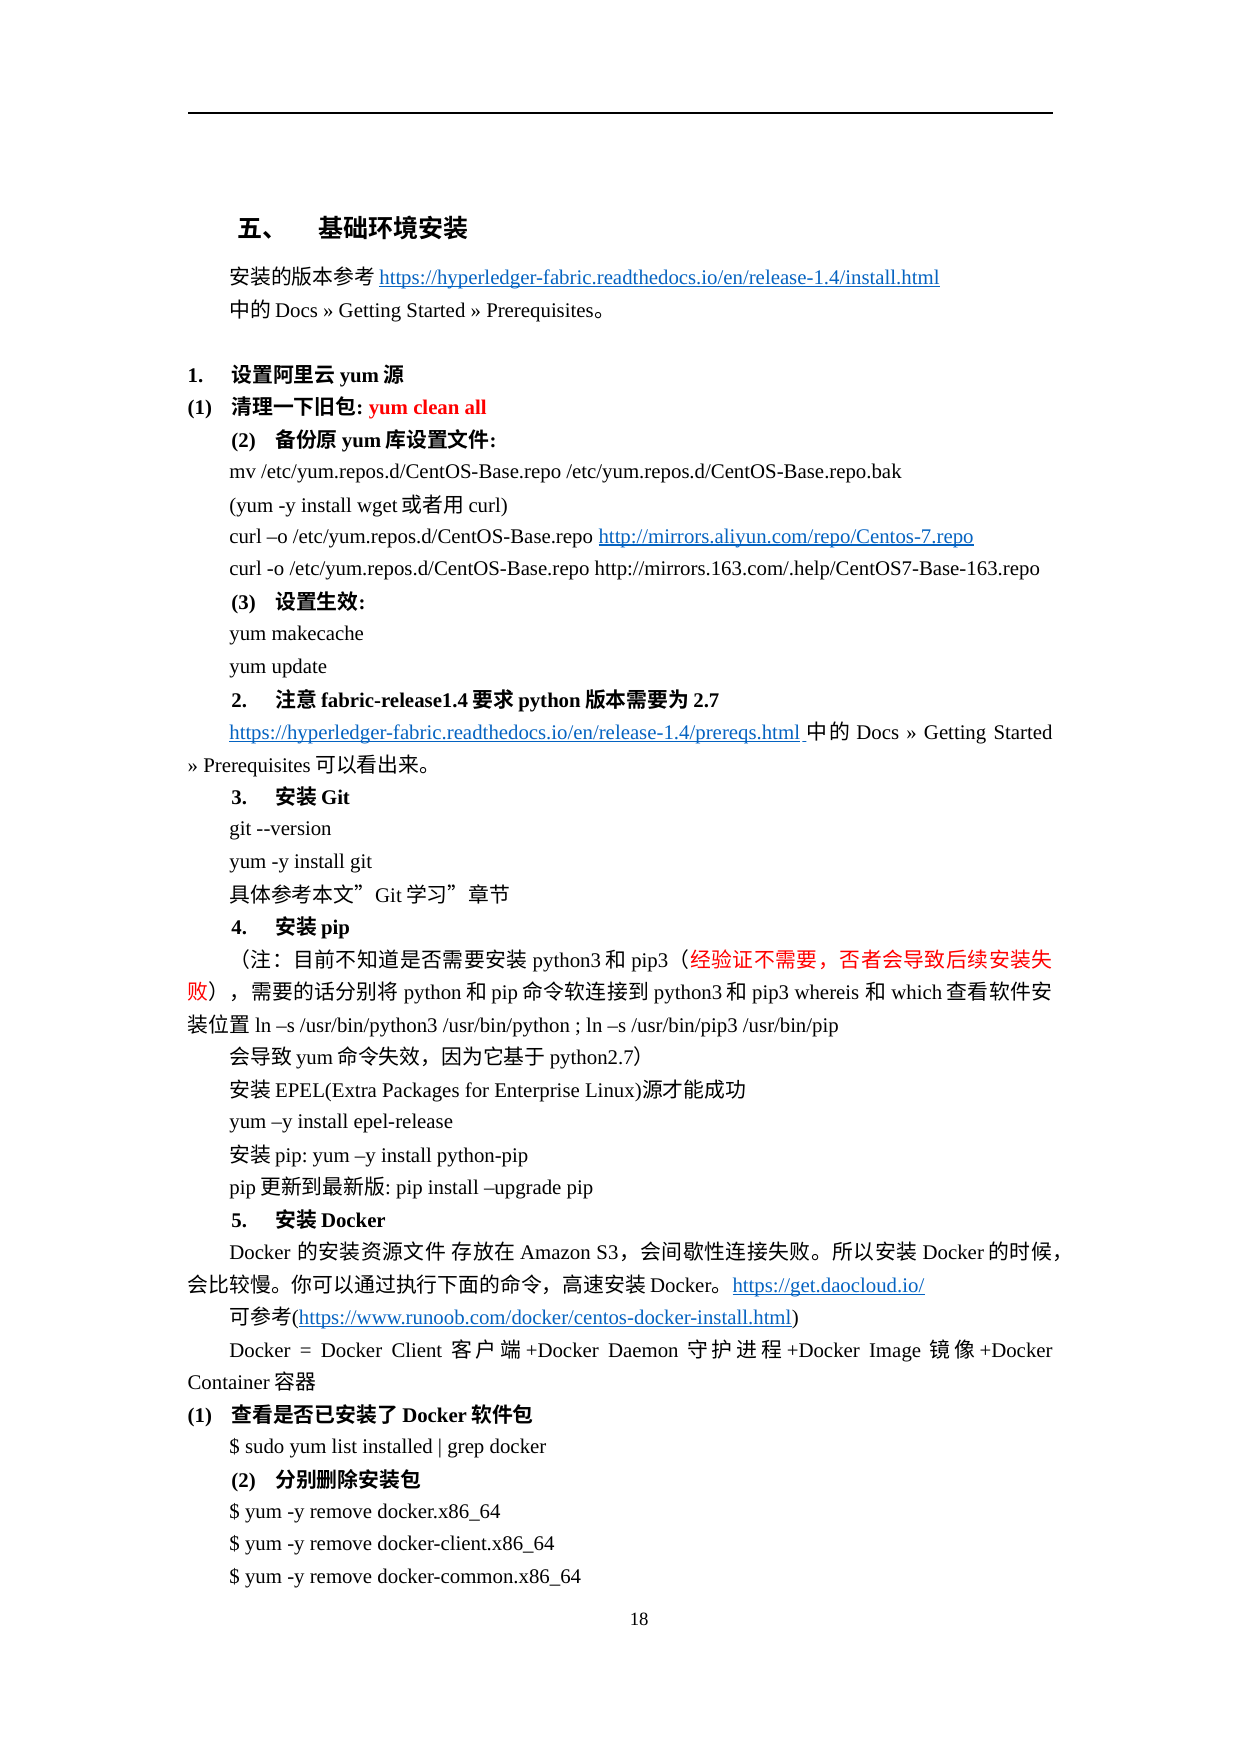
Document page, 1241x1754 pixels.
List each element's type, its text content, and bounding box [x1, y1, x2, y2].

subtitle 清理一下旧包: yum clean all [187, 389, 1053, 422]
text 安装pip: yum –y install python-pip [187, 1137, 1053, 1169]
subtitle 分别删除安装包 [231, 1462, 1053, 1494]
text $ sudo yum list installed | grep docker [187, 1429, 1053, 1462]
subtitle 基础环境安装 [187, 194, 1053, 259]
text (yum -y install wget或者用curl) [187, 487, 1053, 519]
text curl -o /etc/yum.repos.d/CentOS-Base.repo http://mirrors.163.com/.help/CentOS7-Base-163.repo [187, 552, 1053, 584]
text pip更新到最新版: pip install –upgrade pip [187, 1169, 1053, 1202]
text 可参考(https://www.runoob.com/docker/centos-docker-install.html) [187, 1299, 1053, 1332]
subtitle 备份原yum库设置文件: [231, 422, 1053, 454]
text yum -y install git [187, 844, 1053, 877]
text https://hyperledger-fabric.readthedocs.io/en/release-1.4/prereqs.html中的Docs » Getting Started » Prerequisites可以看出来。 [187, 714, 1053, 779]
subtitle 安装Git [231, 779, 1053, 812]
text 具体参考本文”Git学习”章节 [187, 877, 1053, 909]
text Docker = Docker Client客户端+Docker Daemon守护进程+Docker Image镜像+Docker Container容器 [187, 1332, 1053, 1397]
text 会导致yum命令失效，因为它基于python2.7） [187, 1039, 1053, 1072]
text yum –y install epel-release [187, 1104, 1053, 1137]
subtitle 设置阿里云yum源 [187, 357, 1053, 389]
text 安装的版本参考https://hyperledger-fabric.readthedocs.io/en/release-1.4/install.html [187, 259, 1053, 292]
subtitle 安装Docker [231, 1202, 1053, 1234]
subtitle 设置生效: [231, 584, 1053, 617]
text mv /etc/yum.repos.d/CentOS-Base.repo /etc/yum.repos.d/CentOS-Base.repo.bak [187, 454, 1053, 487]
text 安装EPEL(Extra Packages for Enterprise Linux)源才能成功 [187, 1072, 1053, 1104]
text yum update [187, 649, 1053, 682]
text Docker 的安装资源文件 存放在Amazon S3，会间歇性连接失败。所以安装Docker的时候，会比较慢。你可以通过执行下面的命令，高速安装Docker。https://get.daocloud.io/ [187, 1234, 1053, 1299]
subtitle 注意fabric-release1.4要求python版本需要为2.7 [231, 682, 1053, 714]
subtitle 安装pip [231, 909, 1053, 942]
text （注：目前不知道是否需要安装python3和pip3（经验证不需要，否者会导致后续安装失败），需要的话分别将python和pip命令软连接到python3和pip3 whereis 和 which查看软件安装位置 ln –s /usr/bin/python3 /usr/bin/python ; ln –s /usr/bin/pip3 /usr/bin/pip [187, 942, 1053, 1039]
text 中的Docs » Getting Started » Prerequisites。 [187, 292, 1053, 324]
text $ yum -y remove docker-client.x86_64 [187, 1527, 1053, 1559]
text git --version [187, 812, 1053, 844]
text $ yum -y remove docker.x86_64 [187, 1494, 1053, 1527]
text $ yum -y remove docker-common.x86_64 [187, 1559, 1053, 1592]
text yum makecache [187, 617, 1053, 649]
subtitle 查看是否已安装了Docker软件包 [187, 1397, 1053, 1429]
text curl –o /etc/yum.repos.d/CentOS-Base.repo http://mirrors.aliyun.com/repo/Centos-7.repo [187, 519, 1053, 552]
